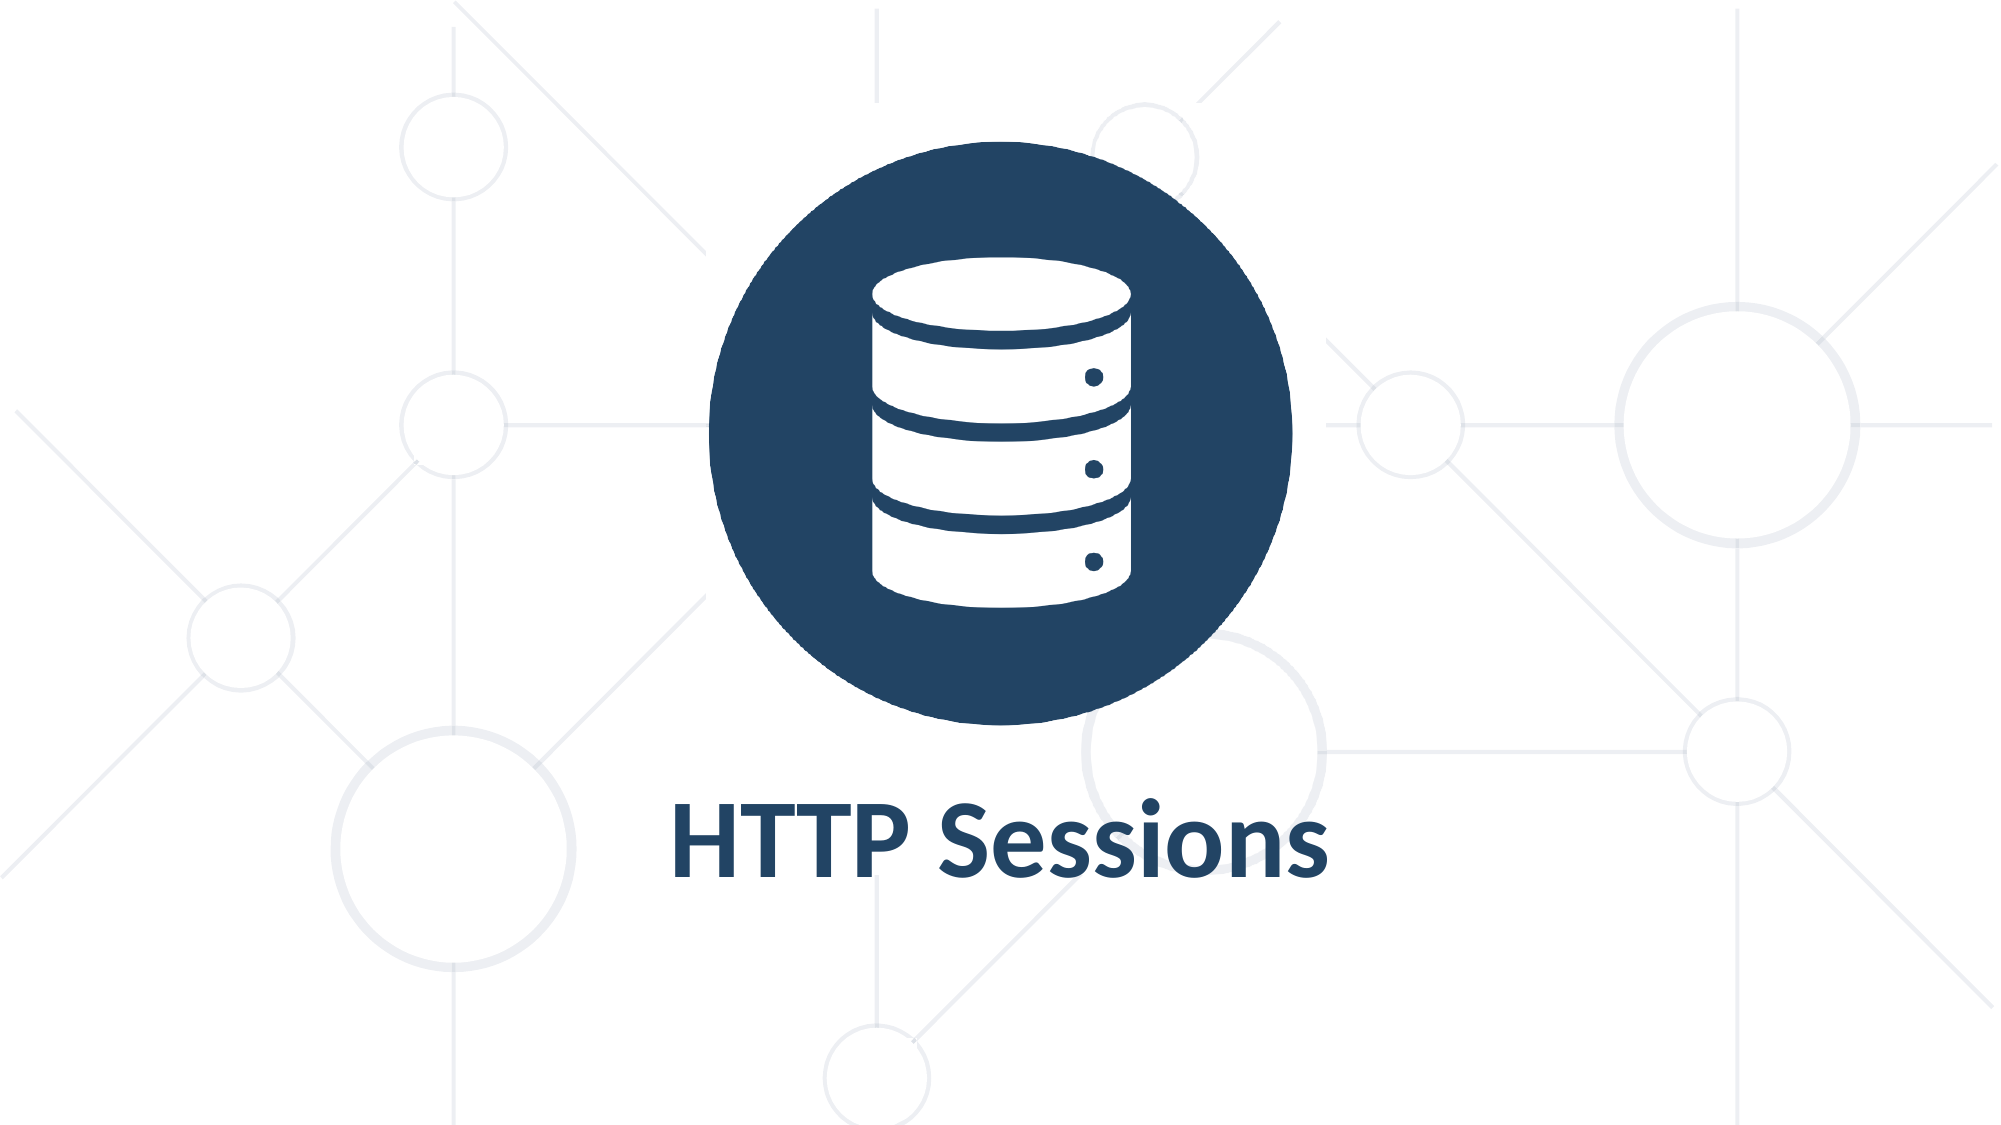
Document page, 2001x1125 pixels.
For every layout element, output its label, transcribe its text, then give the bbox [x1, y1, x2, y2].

picture [413, 456, 422, 465]
subtitle HTTP Sessions [76, 777, 1924, 903]
picture [907, 1037, 917, 1046]
picture [706, 102, 1327, 777]
